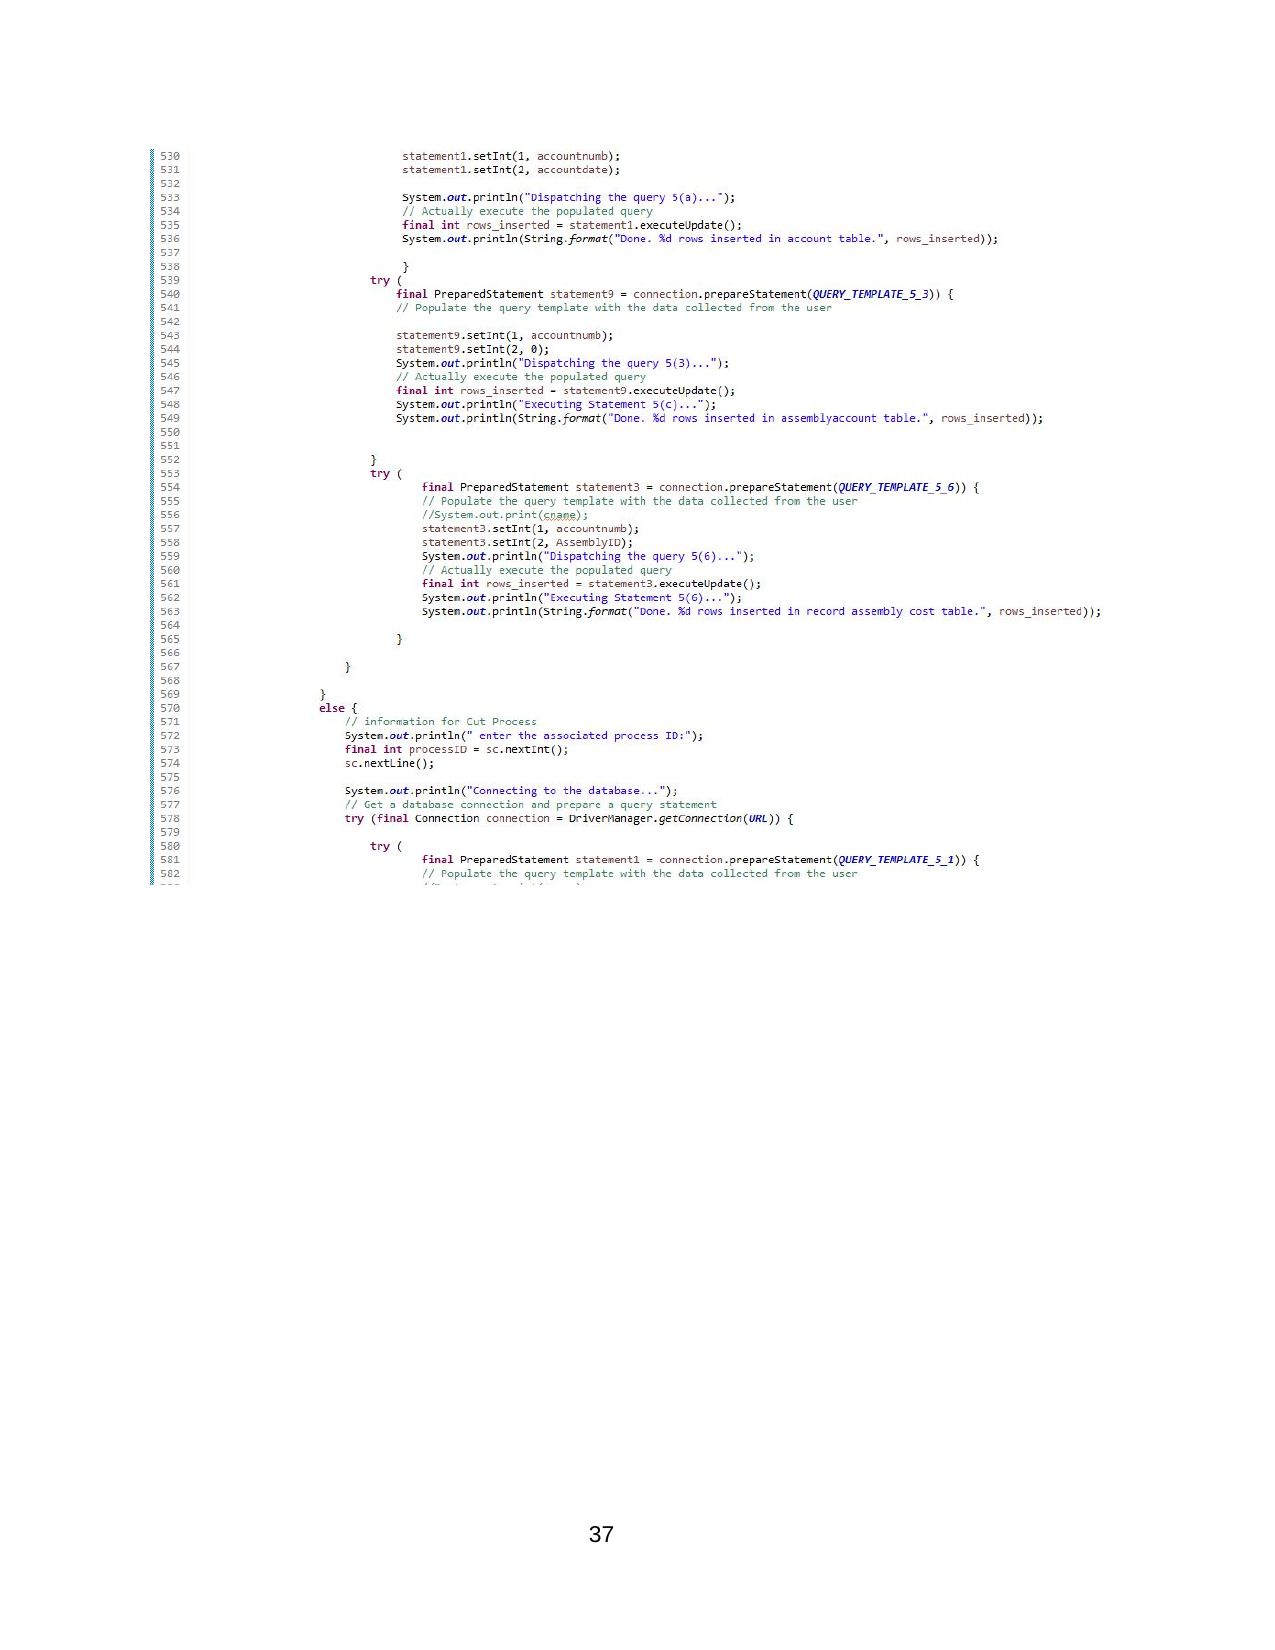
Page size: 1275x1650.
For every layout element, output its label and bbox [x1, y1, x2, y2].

picture [150, 149, 1124, 885]
